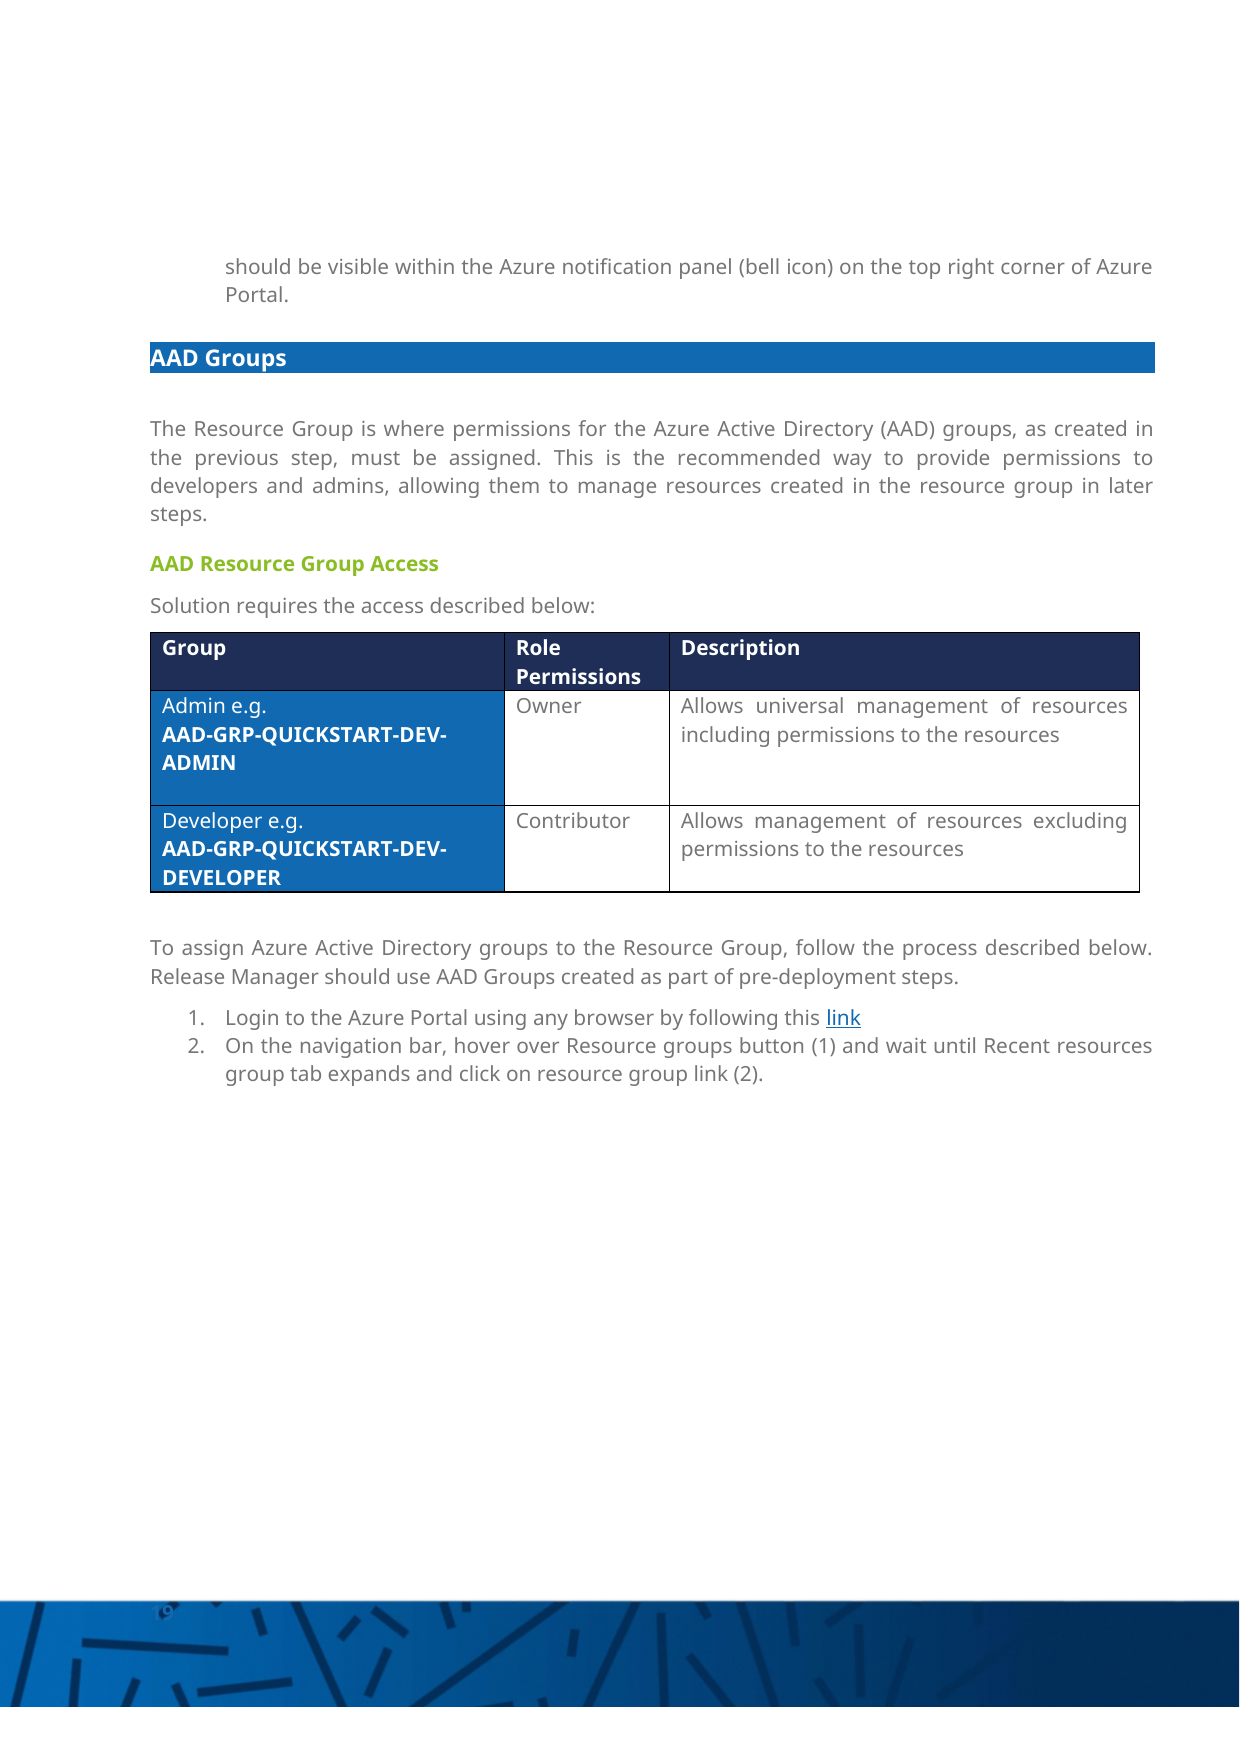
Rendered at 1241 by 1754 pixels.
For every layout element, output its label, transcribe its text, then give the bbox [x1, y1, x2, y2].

text To assign Azure Active Directory groups to the Resource Group, follow the process described below. Release Manager should use AAD Groups created as part of pre-deployment steps. [150, 933, 1155, 990]
table_cell Developer e.g. AAD-GRP-QUICKSTART-DEV-DEVELOPER [151, 806, 504, 891]
table_header Role Permissions [505, 633, 669, 690]
text Solution requires the access described below: [150, 591, 1155, 620]
list Login to the Azure Portal using any browser by following this link [187, 1003, 1155, 1031]
table_cell Contributor [505, 806, 669, 891]
subtitle AAD Groups [150, 342, 1155, 373]
subtitle AAD Resource Group Access [150, 549, 1155, 577]
table_cell Owner [505, 691, 669, 805]
table_cell Admin e.g. AAD-GRP-QUICKSTART-DEV-ADMIN [151, 691, 504, 805]
table_cell Allows universal management of resources including permissions to the resources [670, 691, 1139, 805]
list On the navigation bar, hover over Resource groups button (1) and wait until Recent resources group tab expands and click on resource group link (2). [187, 1031, 1155, 1088]
picture [0, 1598, 1240, 1707]
table_header Description [670, 633, 1139, 690]
text The Resource Group is where permissions for the Azure Active Directory (AAD) groups, as created in the previous step, must be assigned. This is the recommended way to provide permissions to developers and admins, allowing them to manage resources created in the resource group in later steps. [150, 414, 1155, 528]
table_header Group [151, 633, 504, 690]
table_cell Allows management of resources excluding permissions to the resources [670, 806, 1139, 891]
